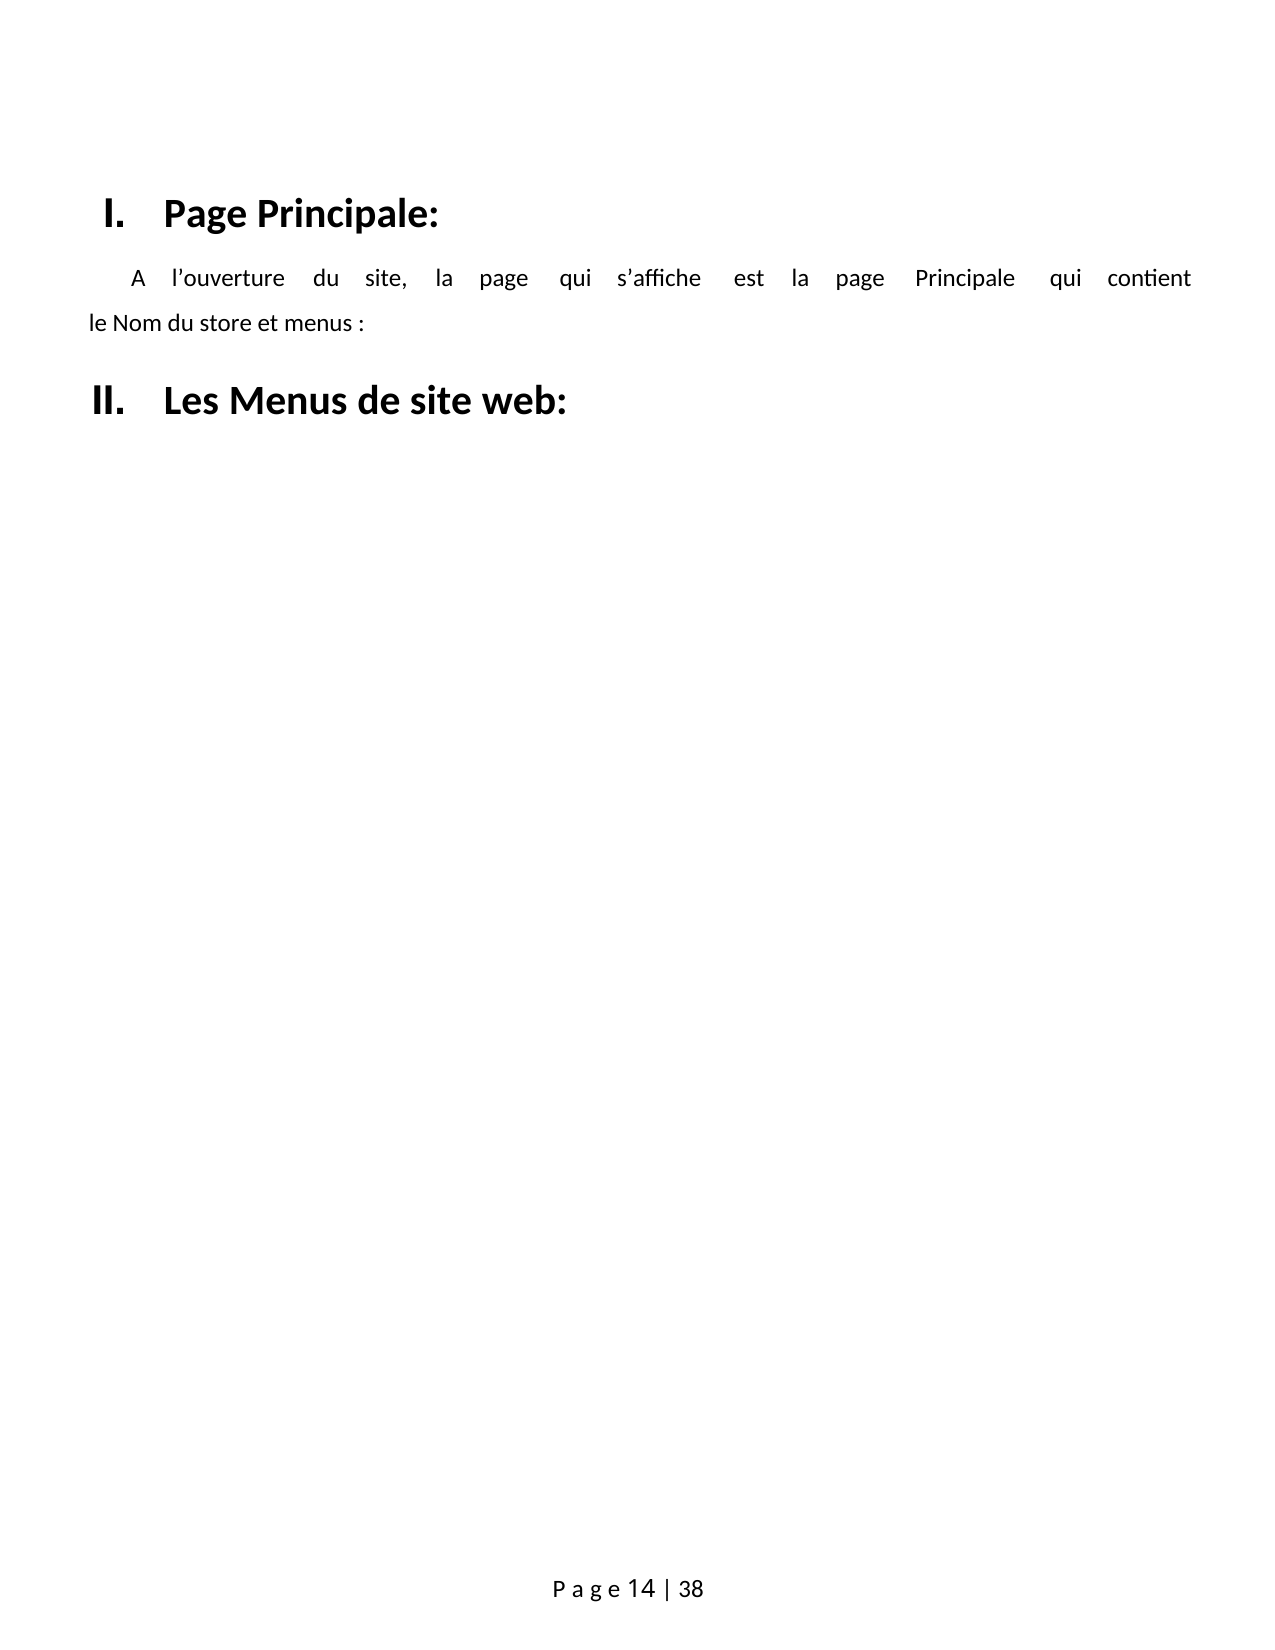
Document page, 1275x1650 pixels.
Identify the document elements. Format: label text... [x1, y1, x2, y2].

subtitle Page Principale: [103, 187, 1258, 238]
subtitle Les Menus de site web: [91, 374, 1258, 425]
text A l’ouverture du site, la page qui s’affiche est la page Principale qui contient le Nom du store et menus : [89, 262, 1196, 338]
